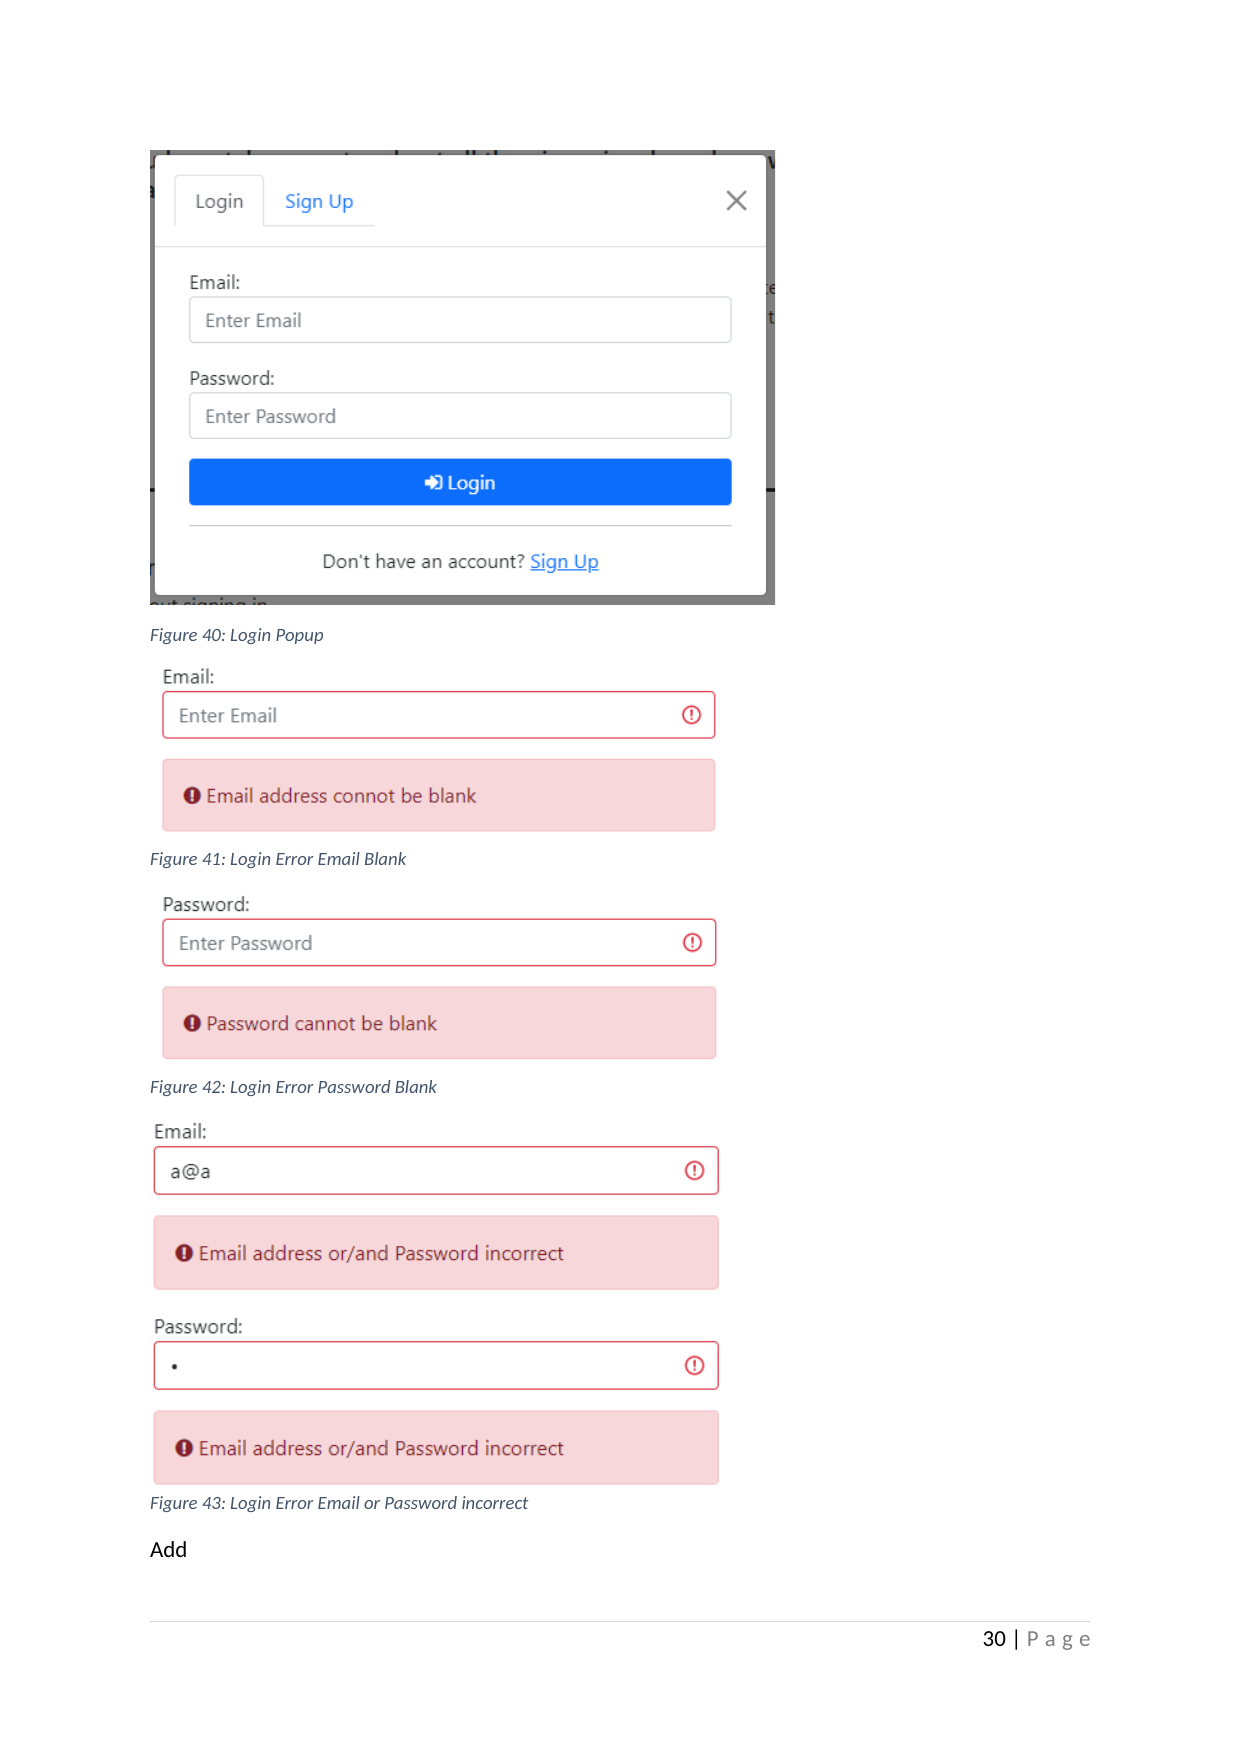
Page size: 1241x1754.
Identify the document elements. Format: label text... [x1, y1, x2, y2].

text Figure : Login Error Email Blank [150, 847, 1090, 869]
picture [150, 150, 775, 605]
text Figure : Login Error Email or Password incorrect [150, 1492, 1090, 1514]
text Figure : Login Error Password Blank [150, 1075, 1090, 1098]
text Add [150, 1535, 1090, 1563]
picture [150, 1118, 728, 1490]
picture [150, 890, 728, 1073]
text Figure : Login Popup [150, 623, 1090, 646]
picture [150, 667, 728, 845]
